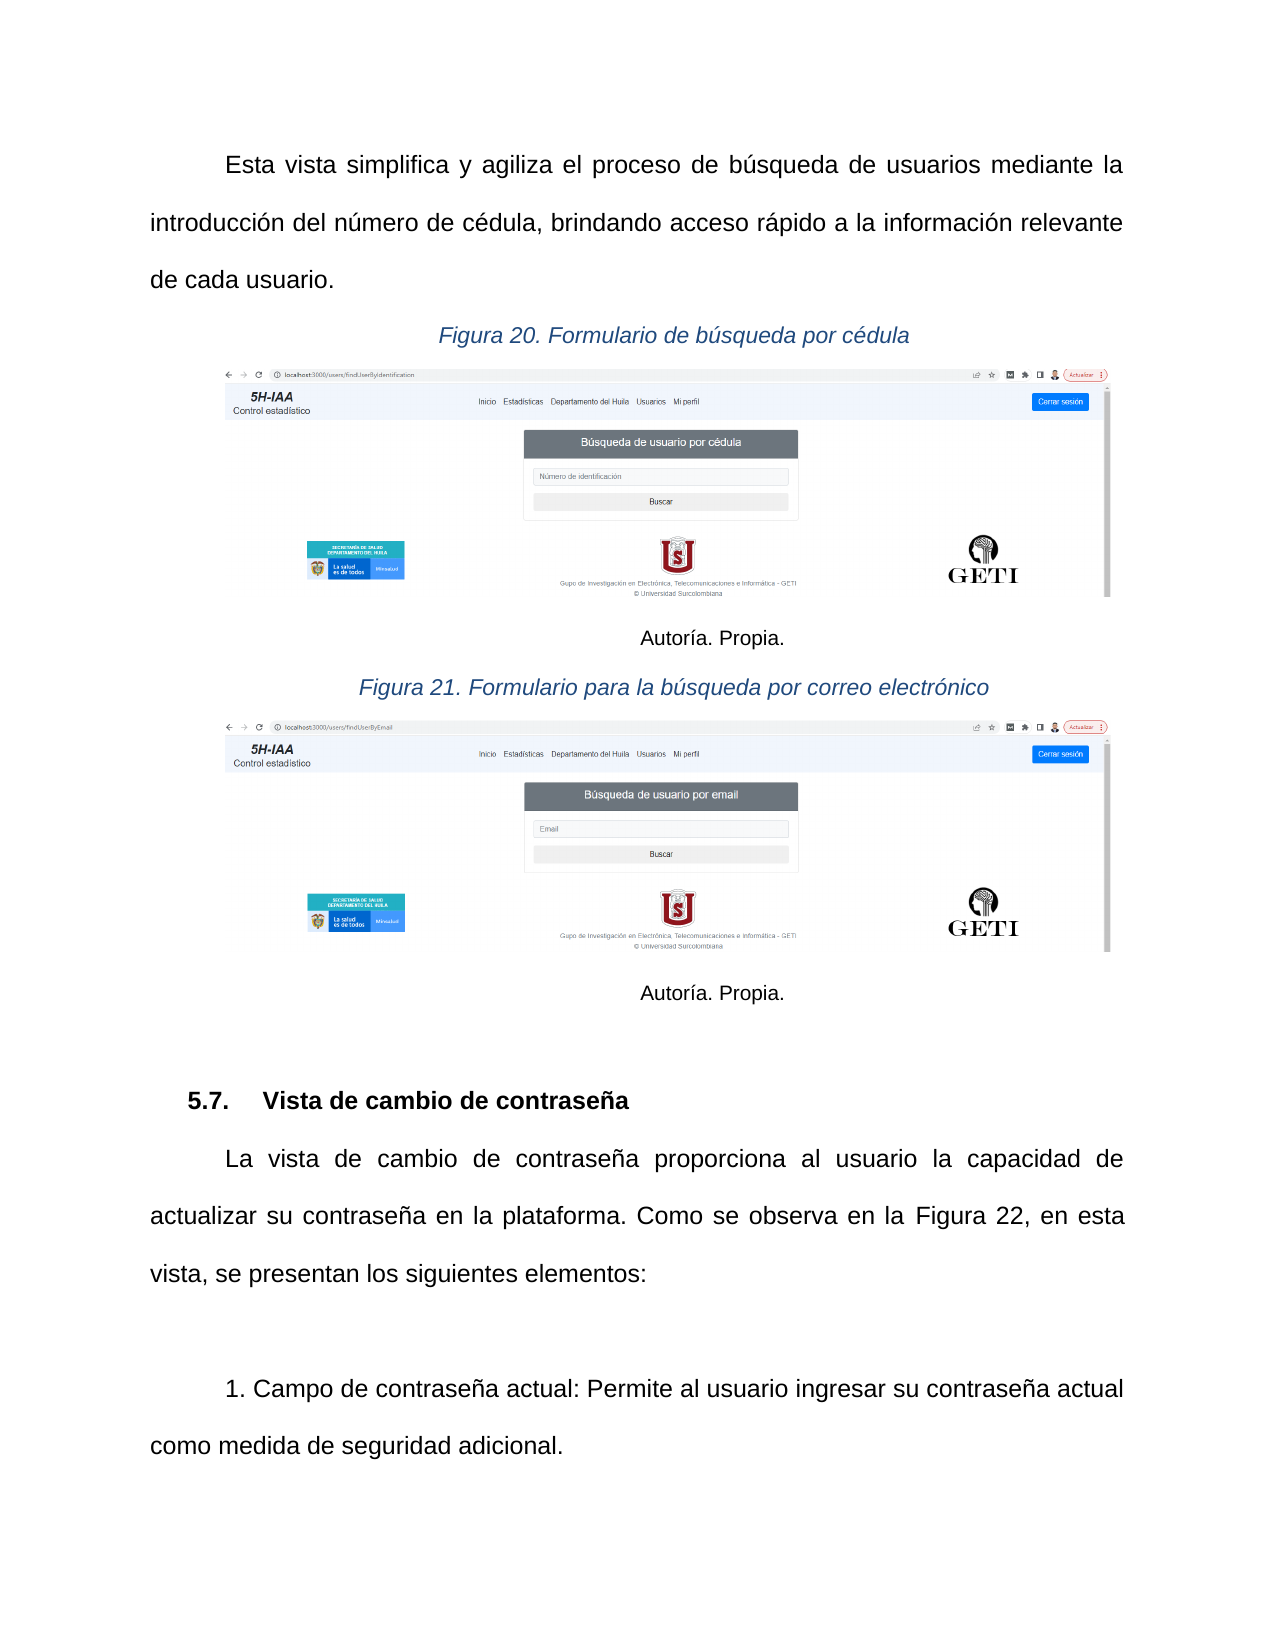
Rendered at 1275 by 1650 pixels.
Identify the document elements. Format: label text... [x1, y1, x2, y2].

text Figura 20. Formulario de búsqueda por cédula [150, 322, 1125, 349]
text Autoría. Propia. [225, 981, 1125, 1004]
text Autoría. Propia. [225, 626, 1125, 649]
text La vista de cambio de contraseña proporciona al usuario la capacidad de actualizar su contraseña en la plataforma. Como se observa en la Figura 22, en esta vista, se presentan los siguientes elementos: [150, 1143, 1125, 1287]
picture [225, 369, 1111, 597]
text Figura 21. Formulario para la búsqueda por correo electrónico [150, 673, 1125, 700]
text 1. Campo de contraseña actual: Permite al usuario ingresar su contraseña actual como medida de seguridad adicional. [150, 1373, 1125, 1460]
picture [225, 720, 1111, 952]
list Vista de cambio de contraseña [187, 1086, 1125, 1115]
text Esta vista simplifica y agiliza el proceso de búsqueda de usuarios mediante la introducción del número de cédula, brindando acceso rápido a la información relevante de cada usuario. [150, 150, 1125, 294]
